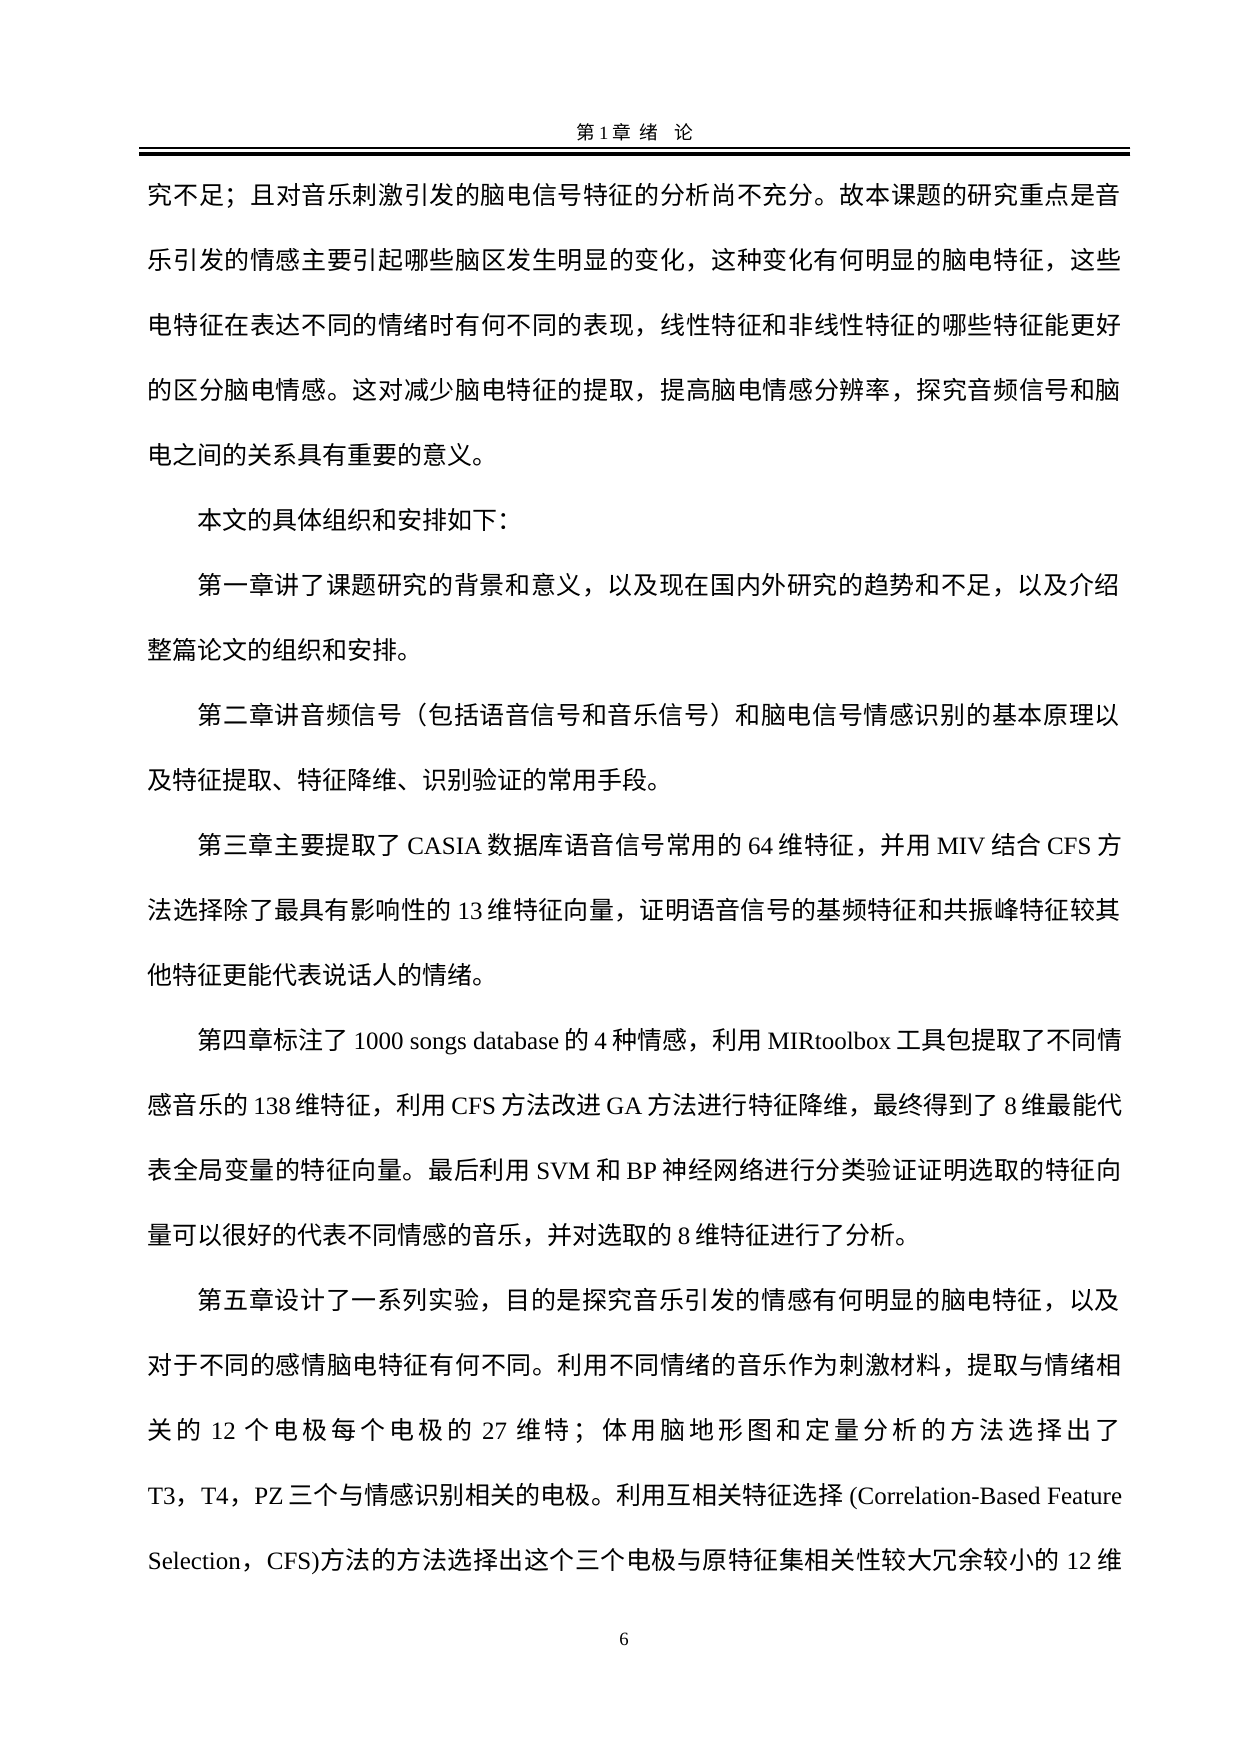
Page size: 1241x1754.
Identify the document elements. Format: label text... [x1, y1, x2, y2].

text 第二章讲音频信号（包括语音信号和音乐信号）和脑电信号情感识别的基本原理以及特征提取、特征降维、识别验证的常用手段。 [148, 681, 1122, 811]
text 第一章讲了课题研究的背景和意义，以及现在国内外研究的趋势和不足，以及介绍整篇论文的组织和安排。 [148, 551, 1122, 681]
text 本文的具体组织和安排如下： [148, 486, 1122, 551]
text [148, 161, 1122, 486]
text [148, 1266, 1122, 1591]
text 第四章标注了1000 songs database的4种情感，利用MIRtoolbox工具包提取了不同情感音乐的138维特征，利用CFS方法改进GA方法进行特征降维，最终得到了8维最能代表全局变量的特征向量。最后利用SVM和BP神经网络进行分类验证证明选取的特征向量可以很好的代表不同情感的音乐，并对选取的8维特征进行了分析。 [148, 1006, 1122, 1266]
text 第三章主要提取了CASIA数据库语音信号常用的64维特征，并用MIV结合CFS方法选择除了最具有影响性的13维特征向量，证明语音信号的基频特征和共振峰特征较其他特征更能代表说话人的情绪。 [148, 811, 1122, 1006]
